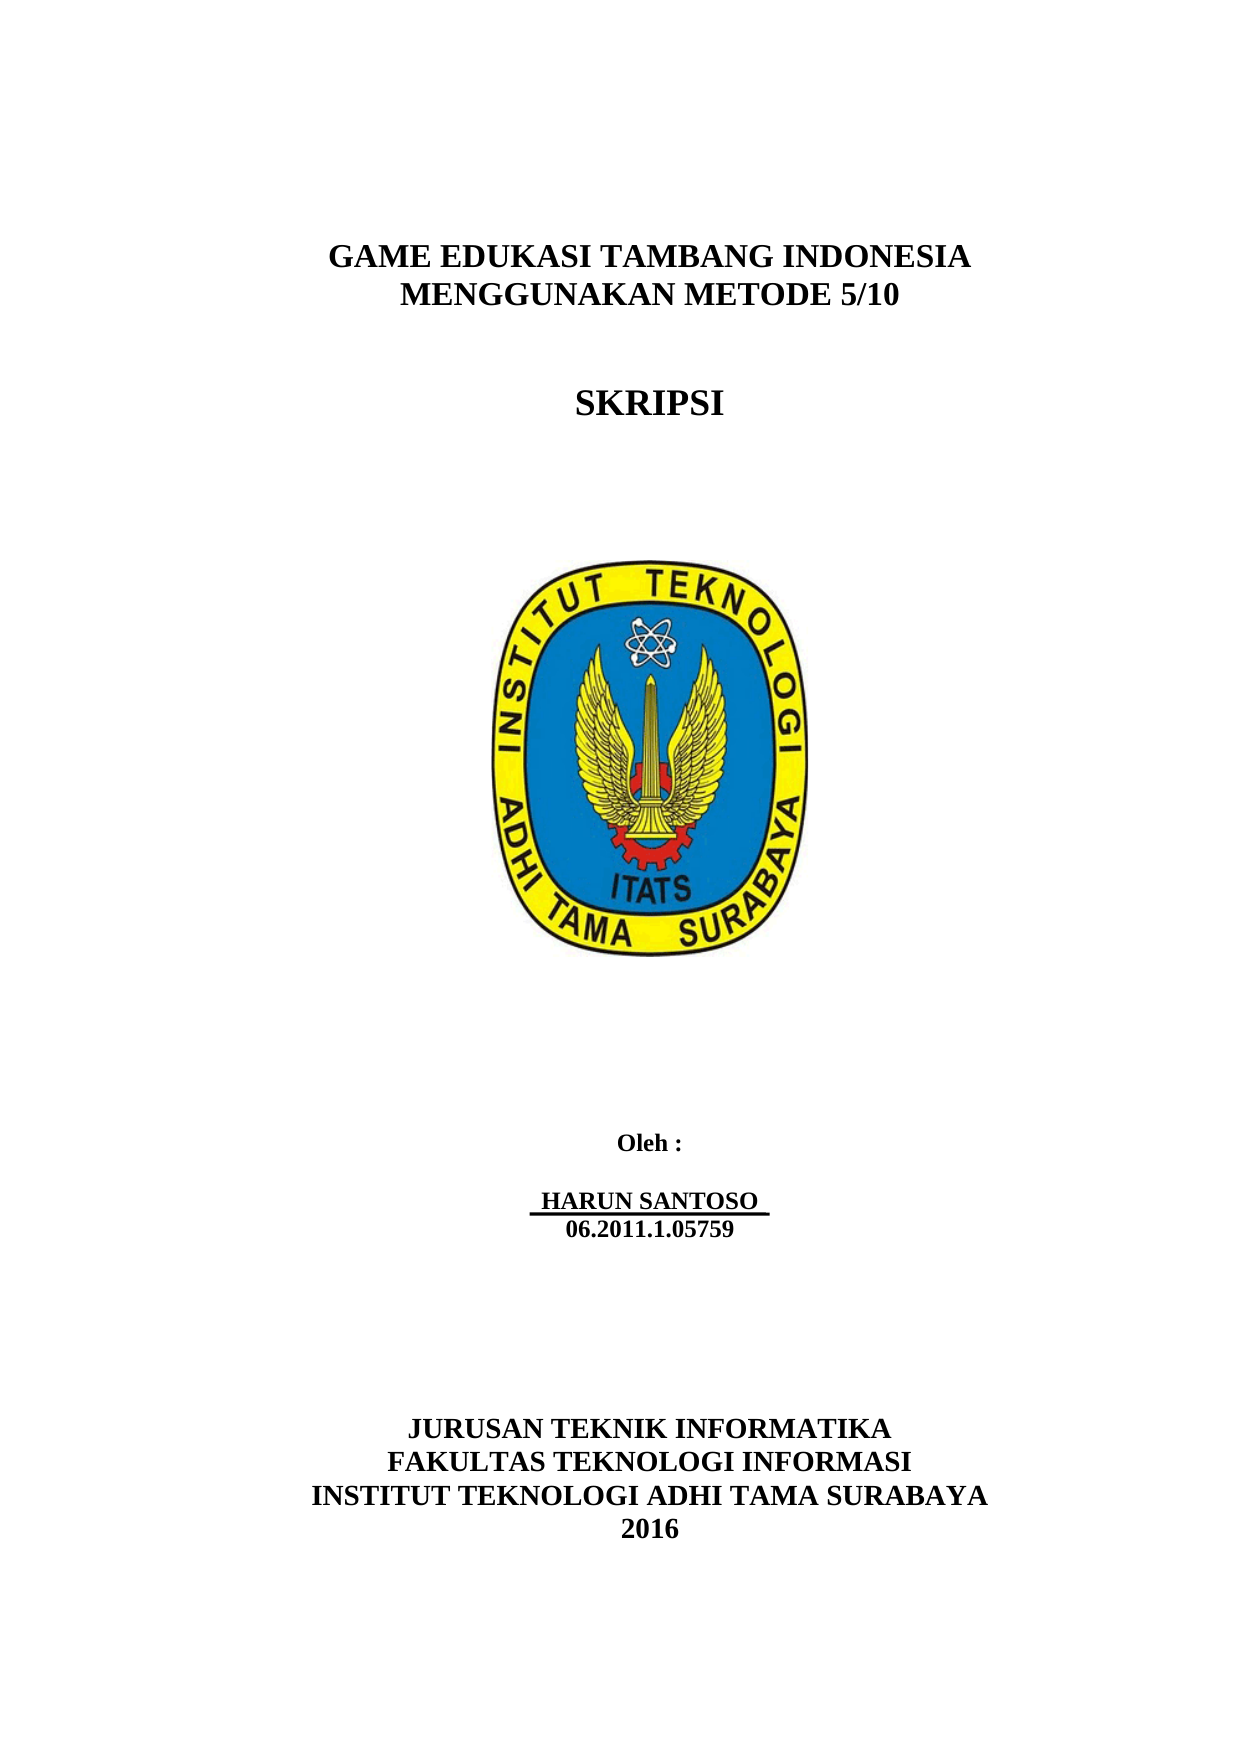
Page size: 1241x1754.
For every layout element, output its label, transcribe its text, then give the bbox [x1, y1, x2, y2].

text FAKULTAS TEKNOLOGI INFORMASI [236, 1444, 1063, 1478]
text JURUSAN TEKNIK INFORMATIKA [236, 1411, 1063, 1444]
text Oleh : [236, 1107, 1063, 1157]
text HARUN SANTOSO [236, 1186, 1063, 1214]
text MENGGUNAKAN METODE 5/10 [236, 274, 1063, 313]
text SKRIPSI [236, 380, 1063, 423]
text INSTITUT TEKNOLOGI ADHI TAMA SURABAYA [236, 1478, 1063, 1512]
text GAME EDUKASI TAMBANG INDONESIA [236, 236, 1063, 274]
text 2016 [236, 1512, 1063, 1545]
text 06.2011.1.05759 [236, 1214, 1063, 1243]
picture [491, 560, 809, 957]
